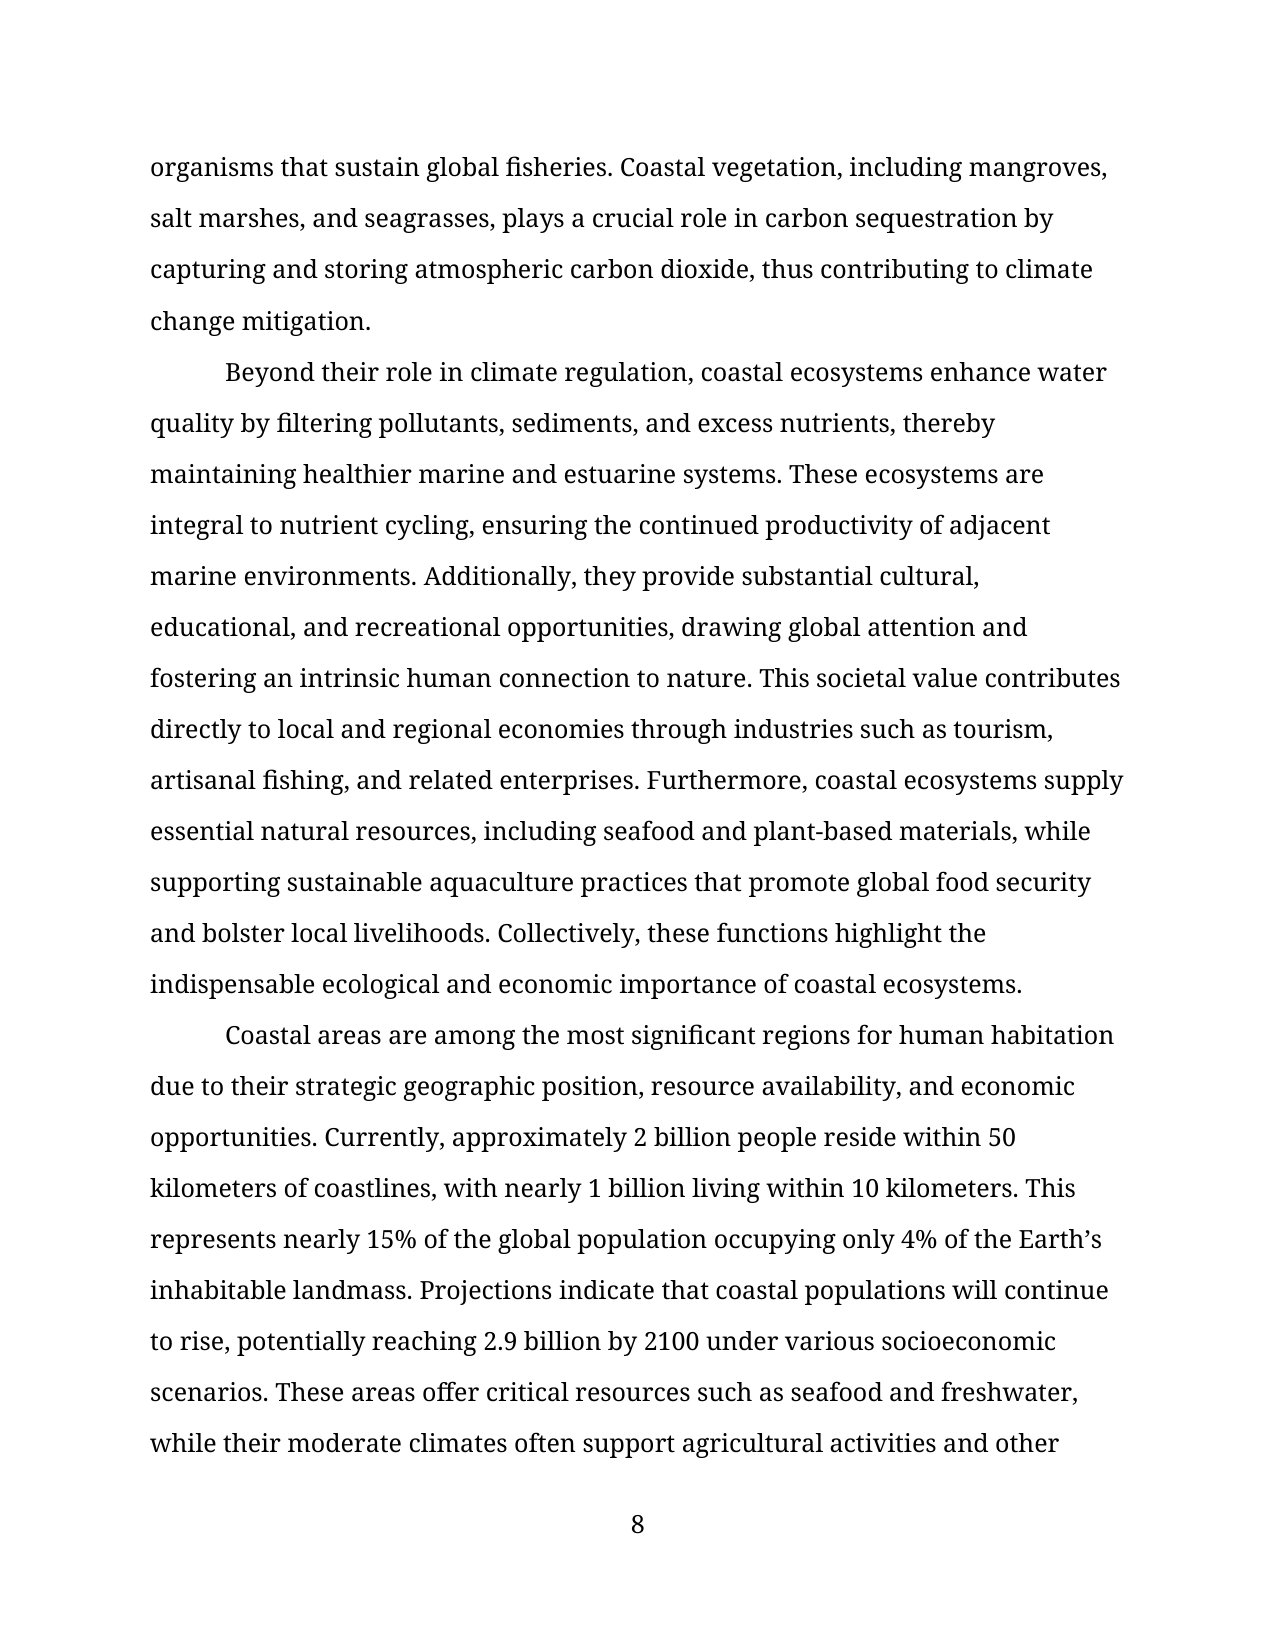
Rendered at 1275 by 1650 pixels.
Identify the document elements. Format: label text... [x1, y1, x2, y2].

text Beyond their role in climate regulation, coastal ecosystems enhance water quality by filtering pollutants, sediments, and excess nutrients, thereby maintaining healthier marine and estuarine systems. These ecosystems are integral to nutrient cycling, ensuring the continued productivity of adjacent marine environments. Additionally, they provide substantial cultural, educational, and recreational opportunities, drawing global attention and fostering an intrinsic human connection to nature. This societal value contributes directly to local and regional economies through industries such as tourism, artisanal fishing, and related enterprises. Furthermore, coastal ecosystems supply essential natural resources, including seafood and plant-based materials, while supporting sustainable aquaculture practices that promote global food security and bolster local livelihoods. Collectively, these functions highlight the indispensable ecological and economic importance of coastal ecosystems. [150, 354, 1125, 1001]
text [150, 150, 1125, 337]
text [150, 1018, 1125, 1460]
